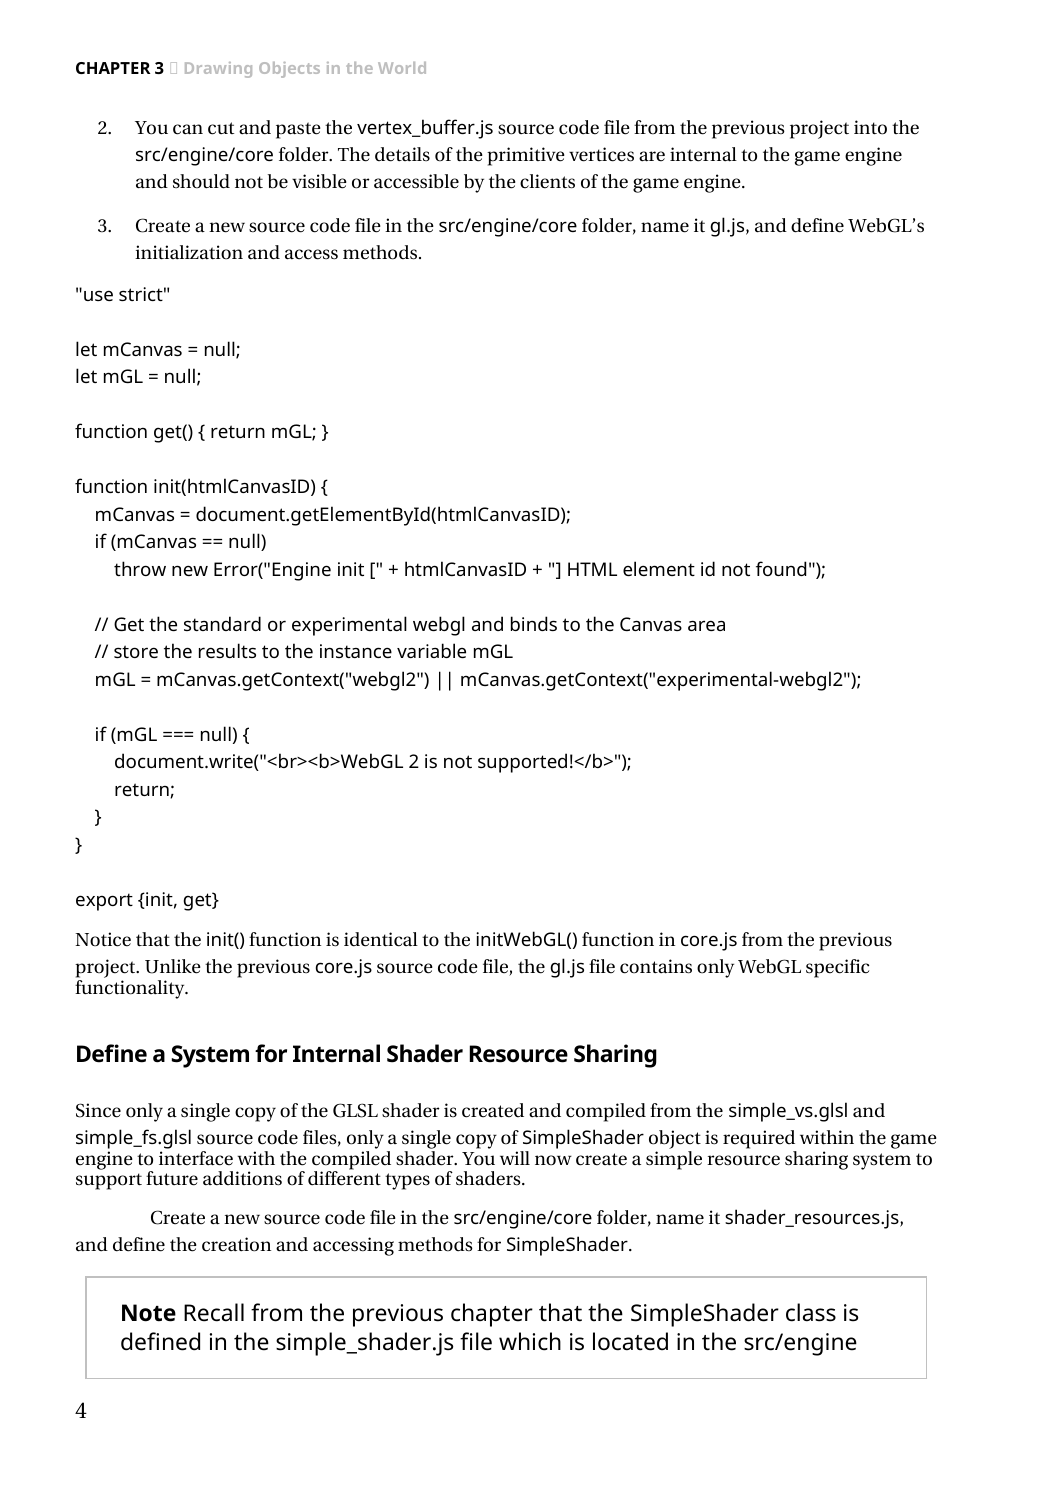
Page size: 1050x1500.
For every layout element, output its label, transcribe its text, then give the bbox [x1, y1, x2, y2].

text if (mCanvas == null) [75, 529, 937, 554]
text // Get the standard or experimental webgl and binds to the Canvas area [75, 611, 937, 637]
text if (mGL === null) { [75, 721, 937, 747]
text function init(htmlCanvasID) { [75, 474, 937, 499]
text return; [75, 776, 937, 802]
list You can cut and paste the vertex_buffer.js source code file from the previous project into the src/engine/core folder. The details of the primitive vertices are internal to the game engine and should not be visible or accessible by the clients of the game engine. [97, 112, 937, 194]
text Notice that the init() function is identical to the initWebGL() function in core.js from the previous project. Unlike the previous core.js source code file, the gl.js file contains only WebGL specific functionality. [75, 926, 937, 999]
text mCanvas = document.getElementById(htmlCanvasID); [75, 501, 937, 527]
text "use strict" [75, 281, 937, 307]
text } [75, 831, 937, 857]
text throw new Error("Engine init [" + htmlCanvasID + "] HTML element id not found"); [75, 556, 937, 582]
text export {init, get} [75, 886, 937, 912]
text function get() { return mGL; } [75, 419, 937, 444]
text let mCanvas = null; [75, 336, 937, 362]
text } [75, 804, 937, 829]
text document.write("<br><b>WebGL 2 is not supported!</b>"); [75, 749, 937, 774]
text Create a new source code file in the src/engine/core folder, name it shader_resources.js, and define the creation and accessing methods for SimpleShader. [75, 1204, 937, 1257]
text mGL = mCanvas.getContext("webgl2") || mCanvas.getContext("experimental-webgl2"); [75, 666, 937, 692]
list Create a new source code file in the src/engine/core folder, name it gl.js, and define WebGL’s initialization and access methods. [97, 210, 937, 264]
text Since only a single copy of the GLSL shader is created and compiled from the simple_vs.glsl and simple_fs.glsl source code files, only a single copy of SimpleShader object is required within the game engine to interface with the compiled shader. You will now create a simple resource sharing system to support future additions of different types of shaders. [75, 1097, 937, 1190]
text let mGL = null; [75, 364, 937, 389]
text // store the results to the instance variable mGL [75, 639, 937, 664]
subtitle Define a System for Internal Shader Resource Sharing [75, 1038, 937, 1069]
